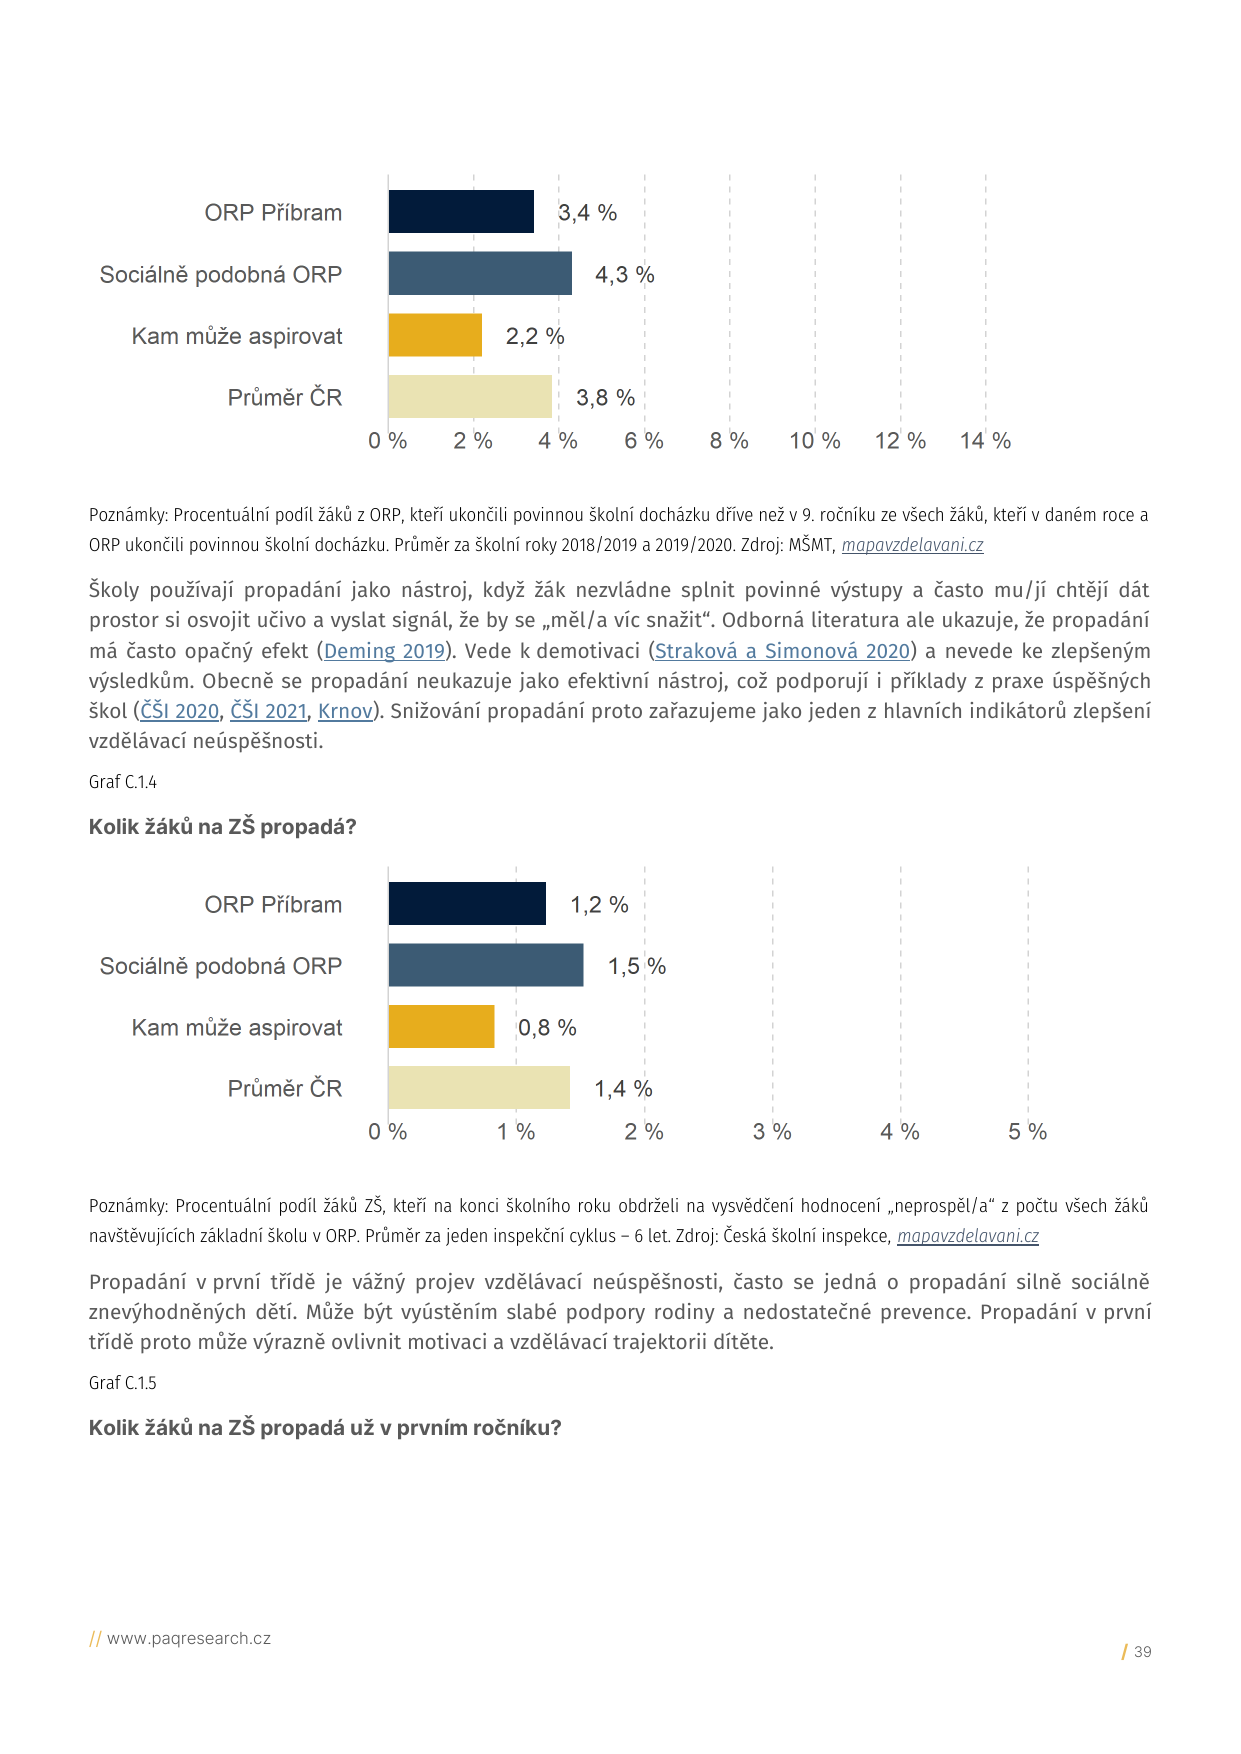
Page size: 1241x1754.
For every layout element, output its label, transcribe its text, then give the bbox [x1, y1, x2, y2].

text Kolik žáků na ZŠ propadá už v prvním ročníku? [89, 1410, 1152, 1440]
picture [88, 147, 1139, 480]
picture [88, 839, 1139, 1171]
text Poznámky: Procentuální podíl žáků ZŠ, kteří na konci školního roku obdrželi na vysvědčení hodnocení „neprospěl/a“ z počtu všech žáků navštěvujících základní školu v ORP. Průměr za jeden inspekční cyklus – 6 let. Zdroj: Česká školní inspekce, mapavzdelavani.cz [89, 1187, 1152, 1248]
text Školy používají propadání jako nástroj, když žák nezvládne splnit povinné výstupy a často mu/jí chtějí dát prostor si osvojit učivo a vyslat signál, že by se „měl/a víc snažit“. Odborná literatura ale ukazuje, že propadání má často opačný efekt (Deming 2019). Vede k demotivaci (Straková a Simonová 2020) a nevede ke zlepšeným výsledkům. Obecně se propadání neukazuje jako efektivní nástroj, což podporují i příklady z praxe úspěšných škol (ČŠI 2020, ČŠI 2021, Krnov). Snižování propadání proto zařazujeme jako jeden z hlavních indikátorů zlepšení vzdělávací neúspěšnosti. [89, 573, 1152, 754]
text Graf C.1.5 [89, 1372, 1152, 1394]
text Poznámky: Procentuální podíl žáků z ORP, kteří ukončili povinnou školní docházku dříve než v 9. ročníku ze všech žáků, kteří v daném roce a ORP ukončili povinnou školní docházku. Průměr za školní roky 2018/2019 a 2019/2020. Zdroj: MŠMT, mapavzdelavani.cz [89, 496, 1152, 556]
text Graf C.1.4 [89, 771, 1152, 793]
text Propadání v první třídě je vážný projev vzdělávací neúspěšnosti, často se jedná o propadání silně sociálně znevýhodněných dětí. Může být vyústěním slabé podpory rodiny a nedostatečné prevence. Propadání v první třídě proto může výrazně ovlivnit motivaci a vzdělávací trajektorii dítěte. [89, 1264, 1152, 1355]
text Kolik žáků na ZŠ propadá? [89, 809, 1152, 839]
